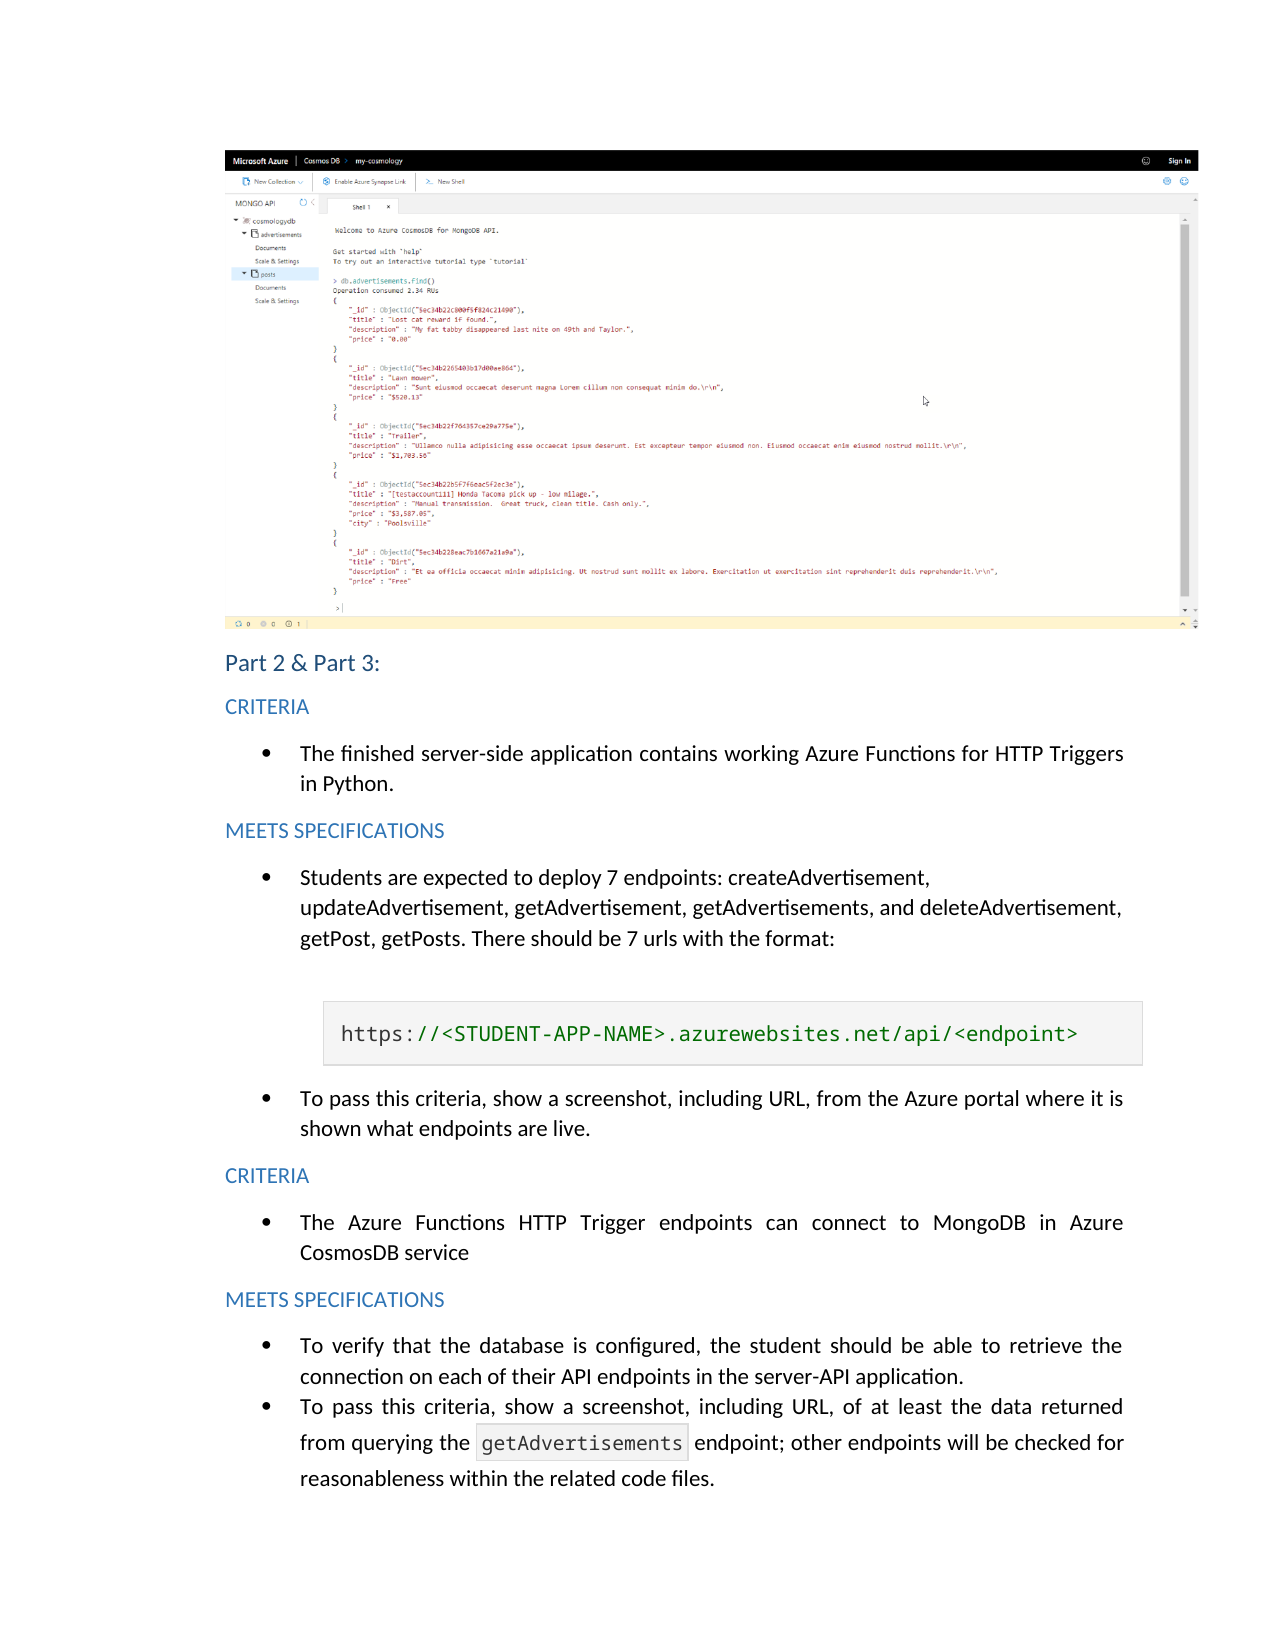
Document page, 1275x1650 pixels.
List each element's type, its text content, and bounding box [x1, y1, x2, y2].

subtitle Part 2 & Part 3: [225, 647, 1125, 677]
text Students are expected to deploy 7 endpoints: createAdvertisement, updateAdvertisement, getAdvertisement, getAdvertisements, and deleteAdvertisement, getPost, getPosts. There should be 7 urls with the format: [262, 863, 1125, 952]
text The Azure Functions HTTP Trigger endpoints can connect to MongoDB in Azure CosmosDB service [262, 1208, 1125, 1266]
text https://<STUDENT-APP-NAME>.azurewebsites.net/api/<endpoint> [324, 1002, 1142, 1064]
text MEETS SPECIFICATIONS [225, 816, 1125, 844]
text To pass this criteria, show a screenshot, including URL, from the Azure portal where it is shown what endpoints are live. [262, 1084, 1125, 1142]
picture [225, 150, 1199, 629]
text CRITERIA [225, 692, 1125, 720]
text To pass this criteria, show a screenshot, including URL, of at least the data returned from querying the getAdvertisements endpoint; other endpoints will be checked for reasonableness within the related code files. [262, 1392, 1125, 1492]
text To verify that the database is configured, the student should be able to retrieve the connection on each of their API endpoints in the server-API application. [262, 1332, 1125, 1390]
text MEETS SPECIFICATIONS [225, 1285, 1125, 1313]
text CRITERIA [225, 1161, 1125, 1189]
text The finished server-side application contains working Azure Functions for HTTP Triggers in Python. [262, 739, 1125, 797]
